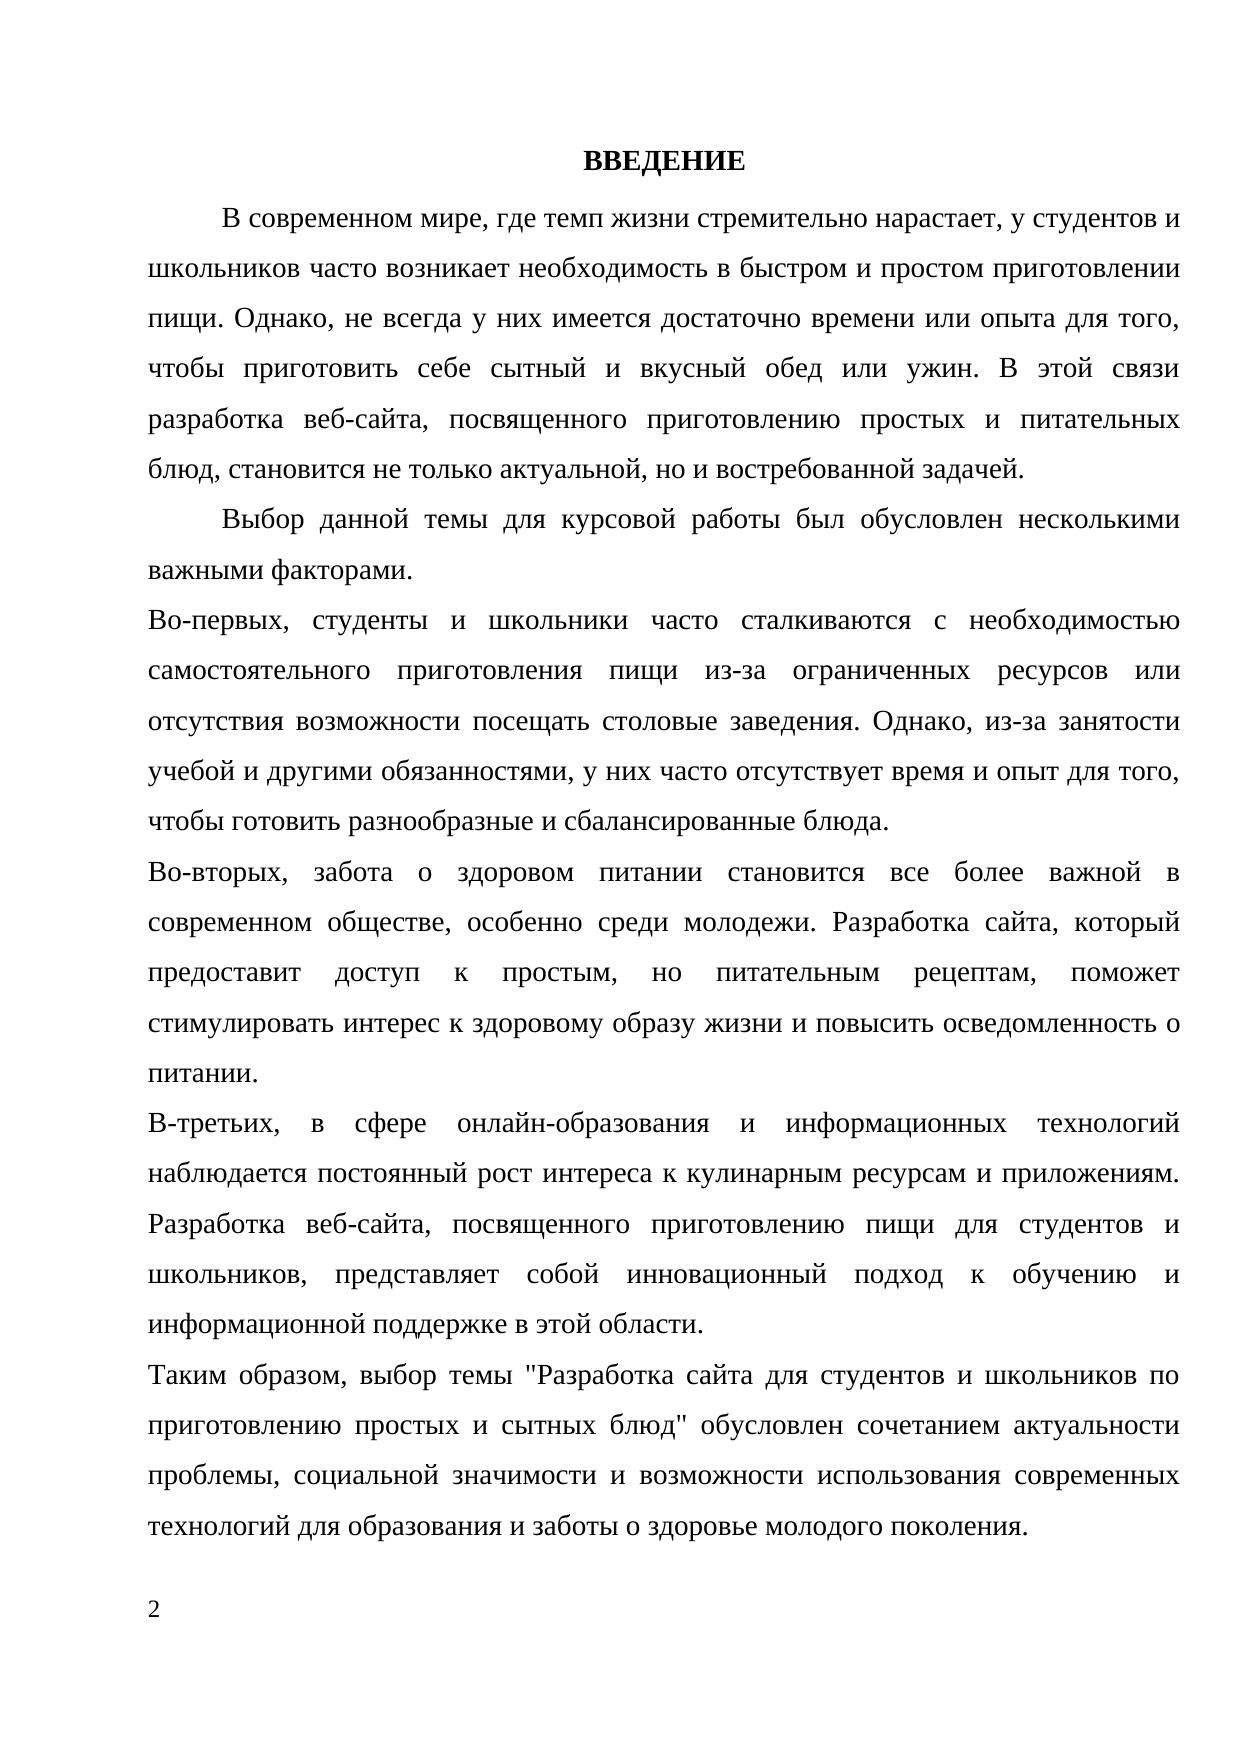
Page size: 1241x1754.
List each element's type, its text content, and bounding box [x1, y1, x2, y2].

text Выбор данной темы для курсовой работы был обусловлен несколькими важными факторами. [148, 502, 1181, 585]
text В современном мире, где темп жизни стремительно нарастает, у студентов и школьников часто возникает необходимость в быстром и простом приготовлении пищи. Однако, не всегда у них имеется достаточно времени или опыта для того, чтобы приготовить себе сытный и вкусный обед или ужин. В этой связи разработка веб-сайта, посвященного приготовлению простых и питательных блюд, становится не только актуальной, но и востребованной задачей. [148, 200, 1181, 485]
text В-третьих, в сфере онлайн-образования и информационных технологий наблюдается постоянный рост интереса к кулинарным ресурсам и приложениям. Разработка веб-сайта, посвященного приготовлению пищи для студентов и школьников, представляет собой инновационный подход к обучению и информационной поддержке в этой области. [148, 1105, 1181, 1340]
text Во-первых, студенты и школьники часто сталкиваются с необходимостью самостоятельного приготовления пищи из-за ограниченных ресурсов или отсутствия возможности посещать столовые заведения. Однако, из-за занятости учебой и другими обязанностями, у них часто отсутствует время и опыт для того, чтобы готовить разнообразные и сбалансированные блюда. [148, 602, 1181, 837]
title ВВЕДЕНИЕ [148, 143, 1181, 177]
text Во-вторых, забота о здоровом питании становится все более важной в современном обществе, особенно среди молодежи. Разработка сайта, который предоставит доступ к простым, но питательным рецептам, поможет стимулировать интерес к здоровому образу жизни и повысить осведомленность о питании. [148, 854, 1181, 1088]
text Таким образом, выбор темы "Разработка сайта для студентов и школьников по приготовлению простых и сытных блюд" обусловлен сочетанием актуальности проблемы, социальной значимости и возможности использования современных технологий для образования и заботы о здоровье молодого поколения. [148, 1357, 1181, 1541]
